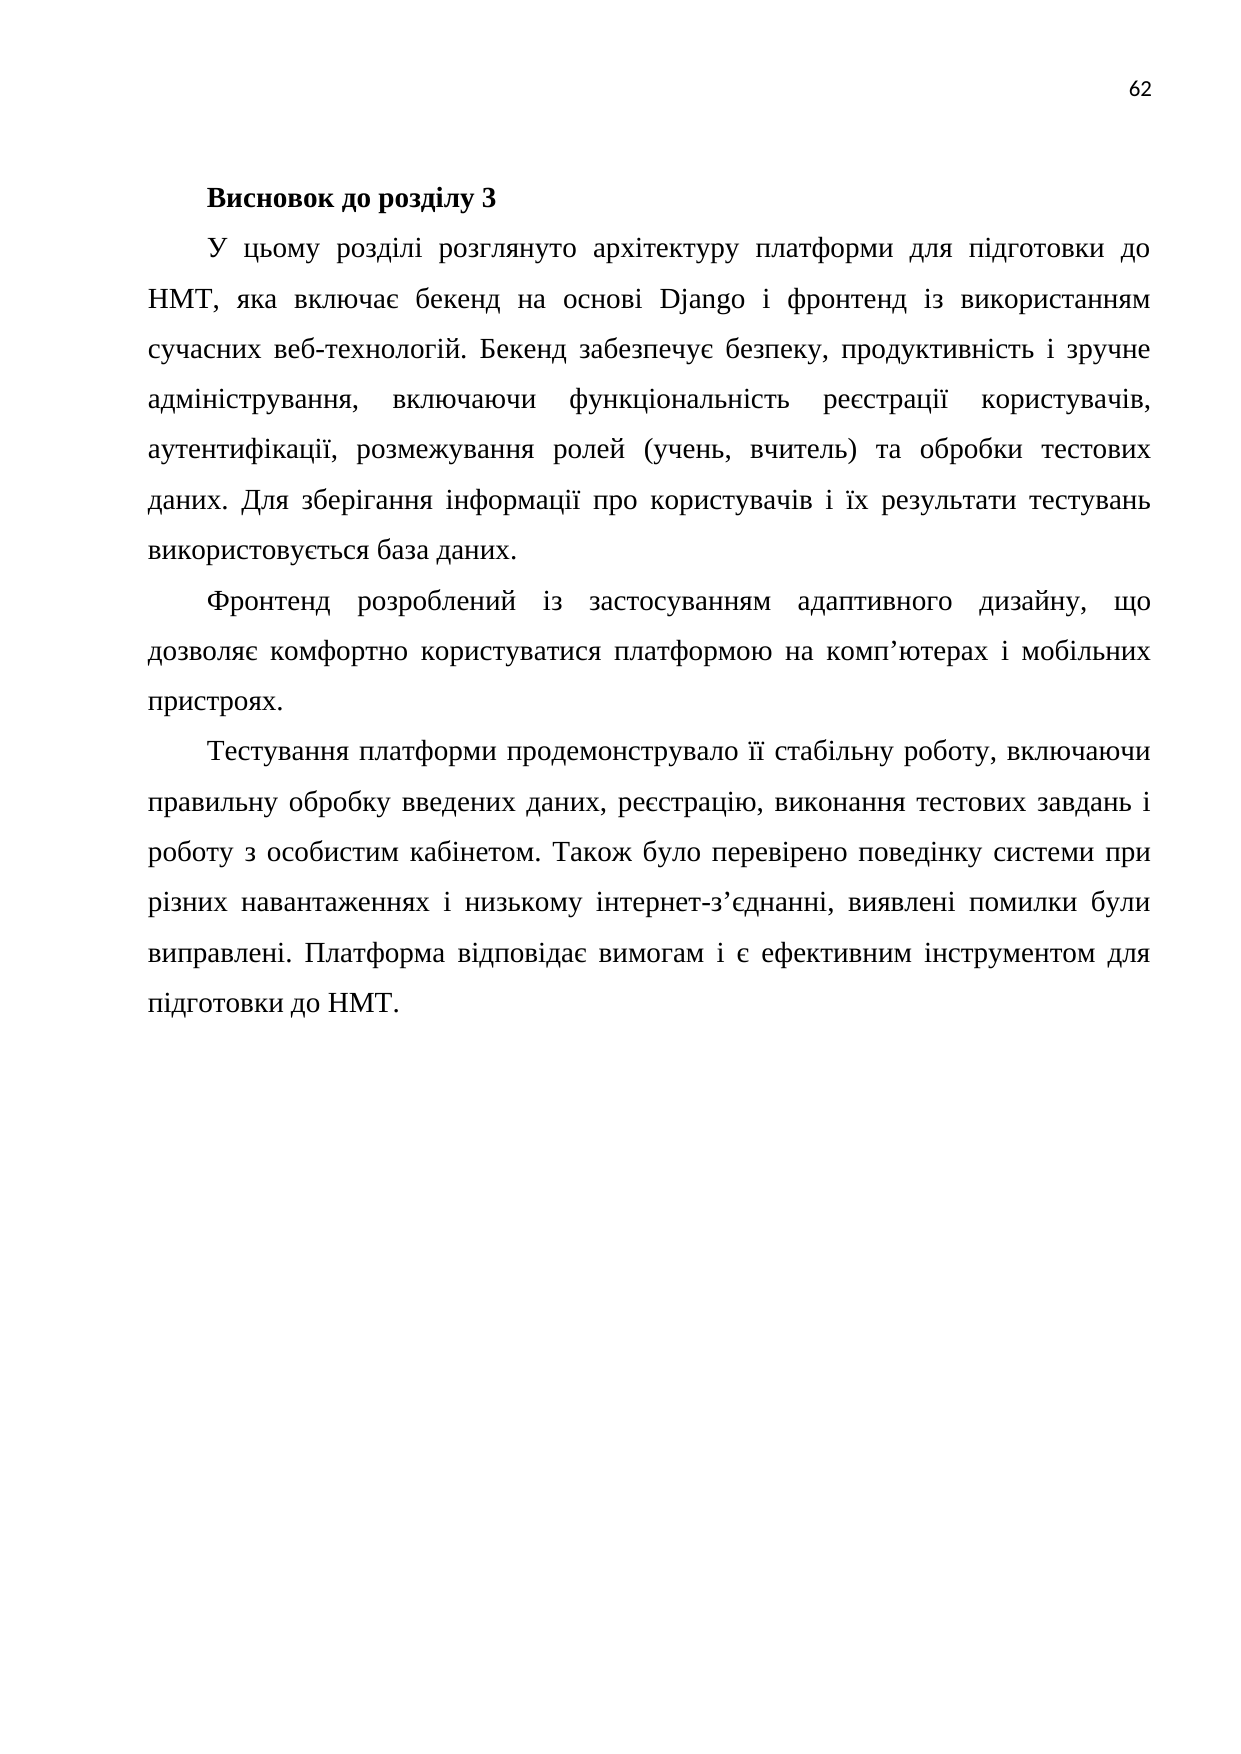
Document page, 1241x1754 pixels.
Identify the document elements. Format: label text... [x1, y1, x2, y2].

subtitle Висновок до розділу 3 [148, 180, 1152, 214]
text Фронтенд розроблений із застосуванням адаптивного дизайну, що дозволяє комфортно користуватися платформою на комп’ютерах і мобільних пристроях. [148, 583, 1152, 717]
text Тестування платформи продемонструвало її стабільну роботу, включаючи правильну обробку введених даних, реєстрацію, виконання тестових завдань і роботу з особистим кабінетом. Також було перевірено поведінку системи при різних навантаженнях і низькому інтернет-з’єднанні, виявлені помилки були виправлені. Платформа відповідає вимогам і є ефективним інструментом для підготовки до НМТ. [148, 733, 1152, 1019]
text У цьому розділі розглянуто архітектуру платформи для підготовки до НМТ, яка включає бекенд на основі Django і фронтенд із використанням сучасних веб-технологій. Бекенд забезпечує безпеку, продуктивність і зручне адміністрування, включаючи функціональність реєстрації користувачів, аутентифікації, розмежування ролей (учень, вчитель) та обробки тестових даних. Для зберігання інформації про користувачів і їх результати тестувань використовується база даних. [148, 230, 1152, 566]
